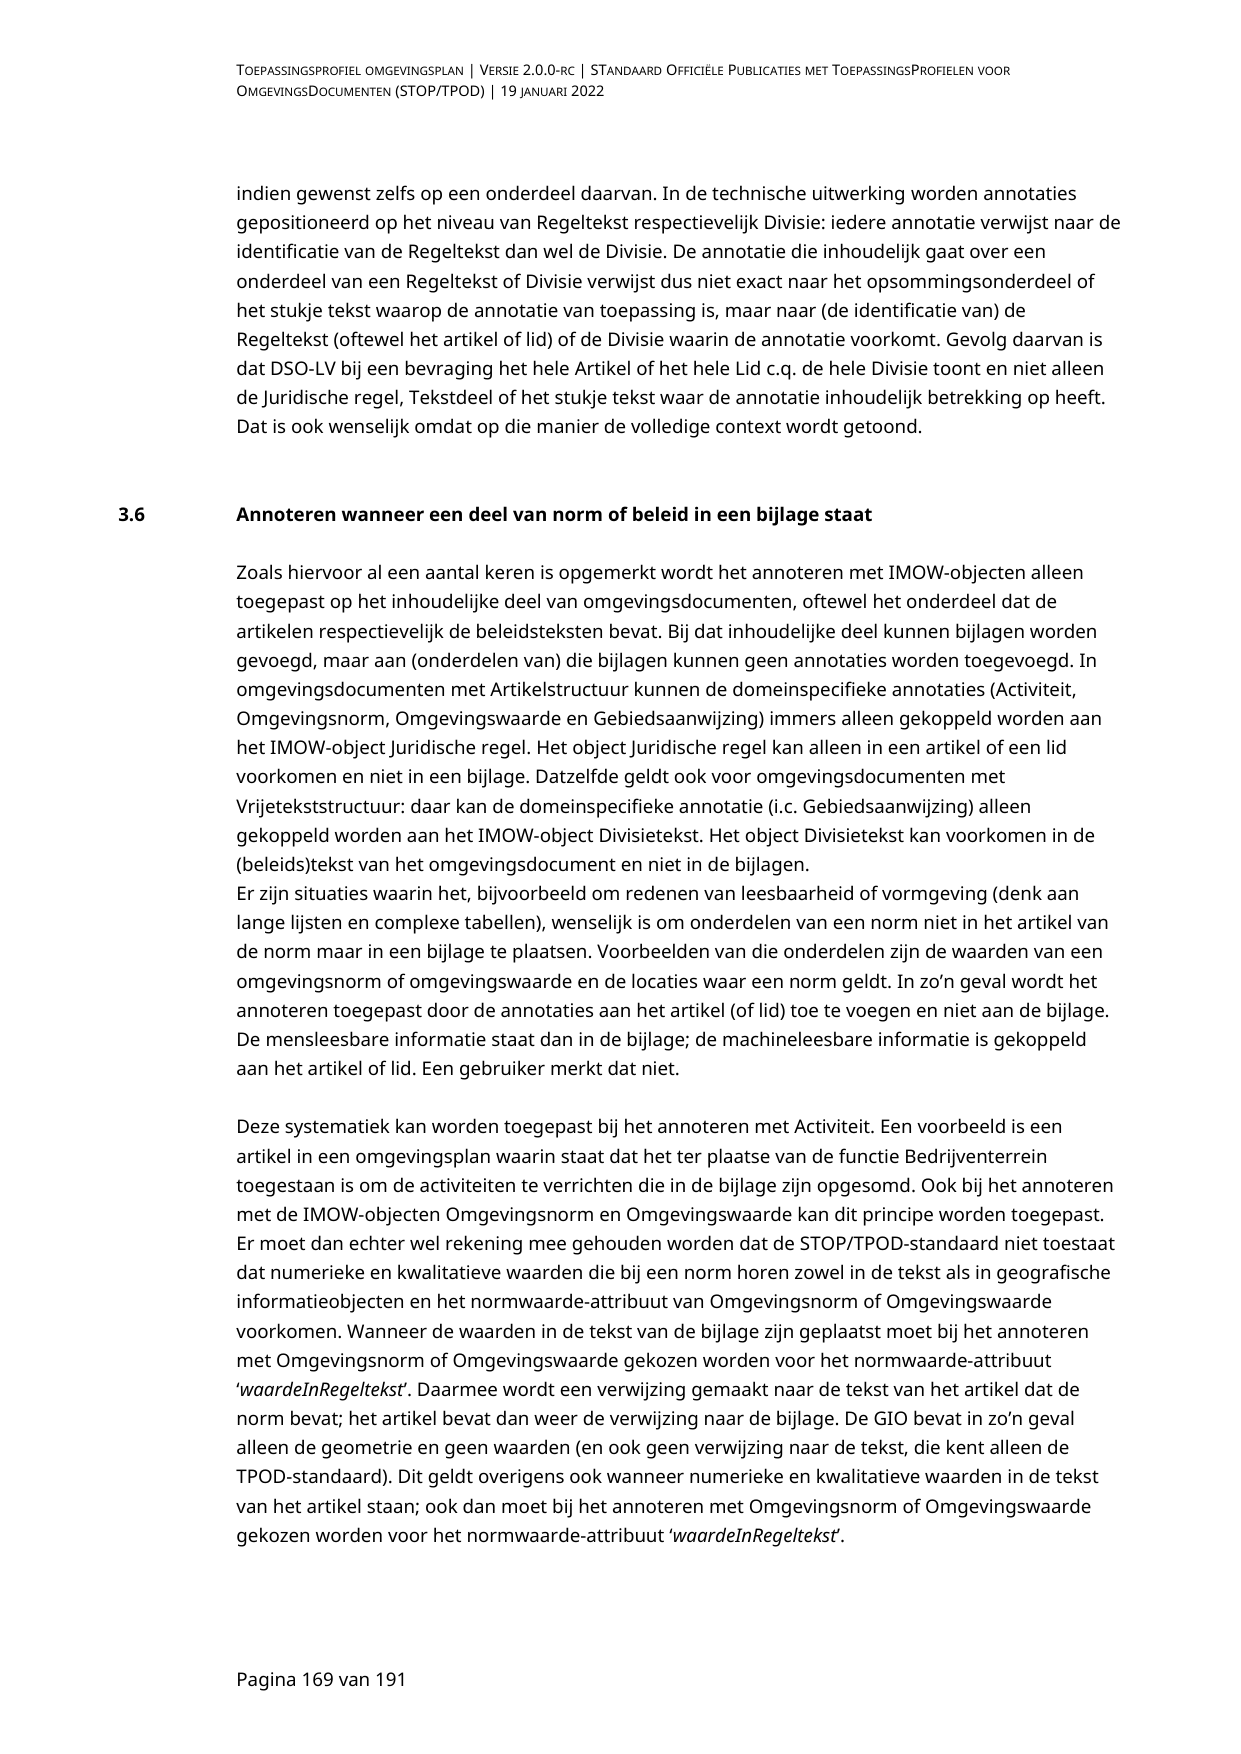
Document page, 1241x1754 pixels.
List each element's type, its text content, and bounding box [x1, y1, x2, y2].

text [236, 177, 1122, 440]
text Zoals hiervoor al een aantal keren is opgemerkt wordt het annoteren met IMOW-objecten alleen toegepast op het inhoudelijke deel van omgevingsdocumenten, oftewel het onderdeel dat de artikelen respectievelijk de beleidsteksten bevat. Bij dat inhoudelijke deel kunnen bijlagen worden gevoegd, maar aan (onderdelen van) die bijlagen kunnen geen annotaties worden toegevoegd. In omgevingsdocumenten met Artikelstructuur kunnen de domeinspecifieke annotaties (Activiteit, Omgevingsnorm, Omgevingswaarde en Gebiedsaanwijzing) immers alleen gekoppeld worden aan het IMOW-object Juridische regel. Het object Juridische regel kan alleen in een artikel of een lid voorkomen en niet in een bijlage. Datzelfde geldt ook voor omgevingsdocumenten met Vrijetekststructuur: daar kan de domeinspecifieke annotatie (i.c. Gebiedsaanwijzing) alleen gekoppeld worden aan het IMOW-object Divisietekst. Het object Divisietekst kan voorkomen in de (beleids)tekst van het omgevingsdocument en niet in de bijlagen. [236, 556, 1122, 877]
text Er zijn situaties waarin het, bijvoorbeeld om redenen van leesbaarheid of vormgeving (denk aan lange lijsten en complexe tabellen), wenselijk is om onderdelen van een norm niet in het artikel van de norm maar in een bijlage te plaatsen. Voorbeelden van die onderdelen zijn de waarden van een omgevingsnorm of omgevingswaarde en de locaties waar een norm geldt. In zo’n geval wordt het annoteren toegepast door de annotaties aan het artikel (of lid) toe te voegen en niet aan de bijlage. De mensleesbare informatie staat dan in de bijlage; de machineleesbare informatie is gekoppeld aan het artikel of lid. Een gebruiker merkt dat niet. [236, 877, 1122, 1081]
text Deze systematiek kan worden toegepast bij het annoteren met Activiteit. Een voorbeeld is een artikel in een omgevingsplan waarin staat dat het ter plaatse van de functie Bedrijventerrein toegestaan is om de activiteiten te verrichten die in de bijlage zijn opgesomd. Ook bij het annoteren met de IMOW-objecten Omgevingsnorm en Omgevingswaarde kan dit principe worden toegepast. Er moet dan echter wel rekening mee gehouden worden dat de STOP/TPOD-standaard niet toestaat dat numerieke en kwalitatieve waarden die bij een norm horen zowel in de tekst als in geografische informatieobjecten en het normwaarde-attribuut van Omgevingsnorm of Omgevingswaarde voorkomen. Wanneer de waarden in de tekst van de bijlage zijn geplaatst moet bij het annoteren met Omgevingsnorm of Omgevingswaarde gekozen worden voor het normwaarde-attribuut ‘waardeInRegeltekst’. Daarmee wordt een verwijzing gemaakt naar de tekst van het artikel dat de norm bevat; het artikel bevat dan weer de verwijzing naar de bijlage. De GIO bevat in zo’n geval alleen de geometrie en geen waarden (en ook geen verwijzing naar de tekst, die kent alleen de TPOD-standaard). Dit geldt overigens ook wanneer numerieke en kwalitatieve waarden in de tekst van het artikel staan; ook dan moet bij het annoteren met Omgevingsnorm of Omgevingswaarde gekozen worden voor het normwaarde-attribuut ‘waardeInRegeltekst’. [236, 1111, 1122, 1548]
subtitle Annoteren wanneer een deel van norm of beleid in een bijlage staat [118, 498, 1122, 527]
